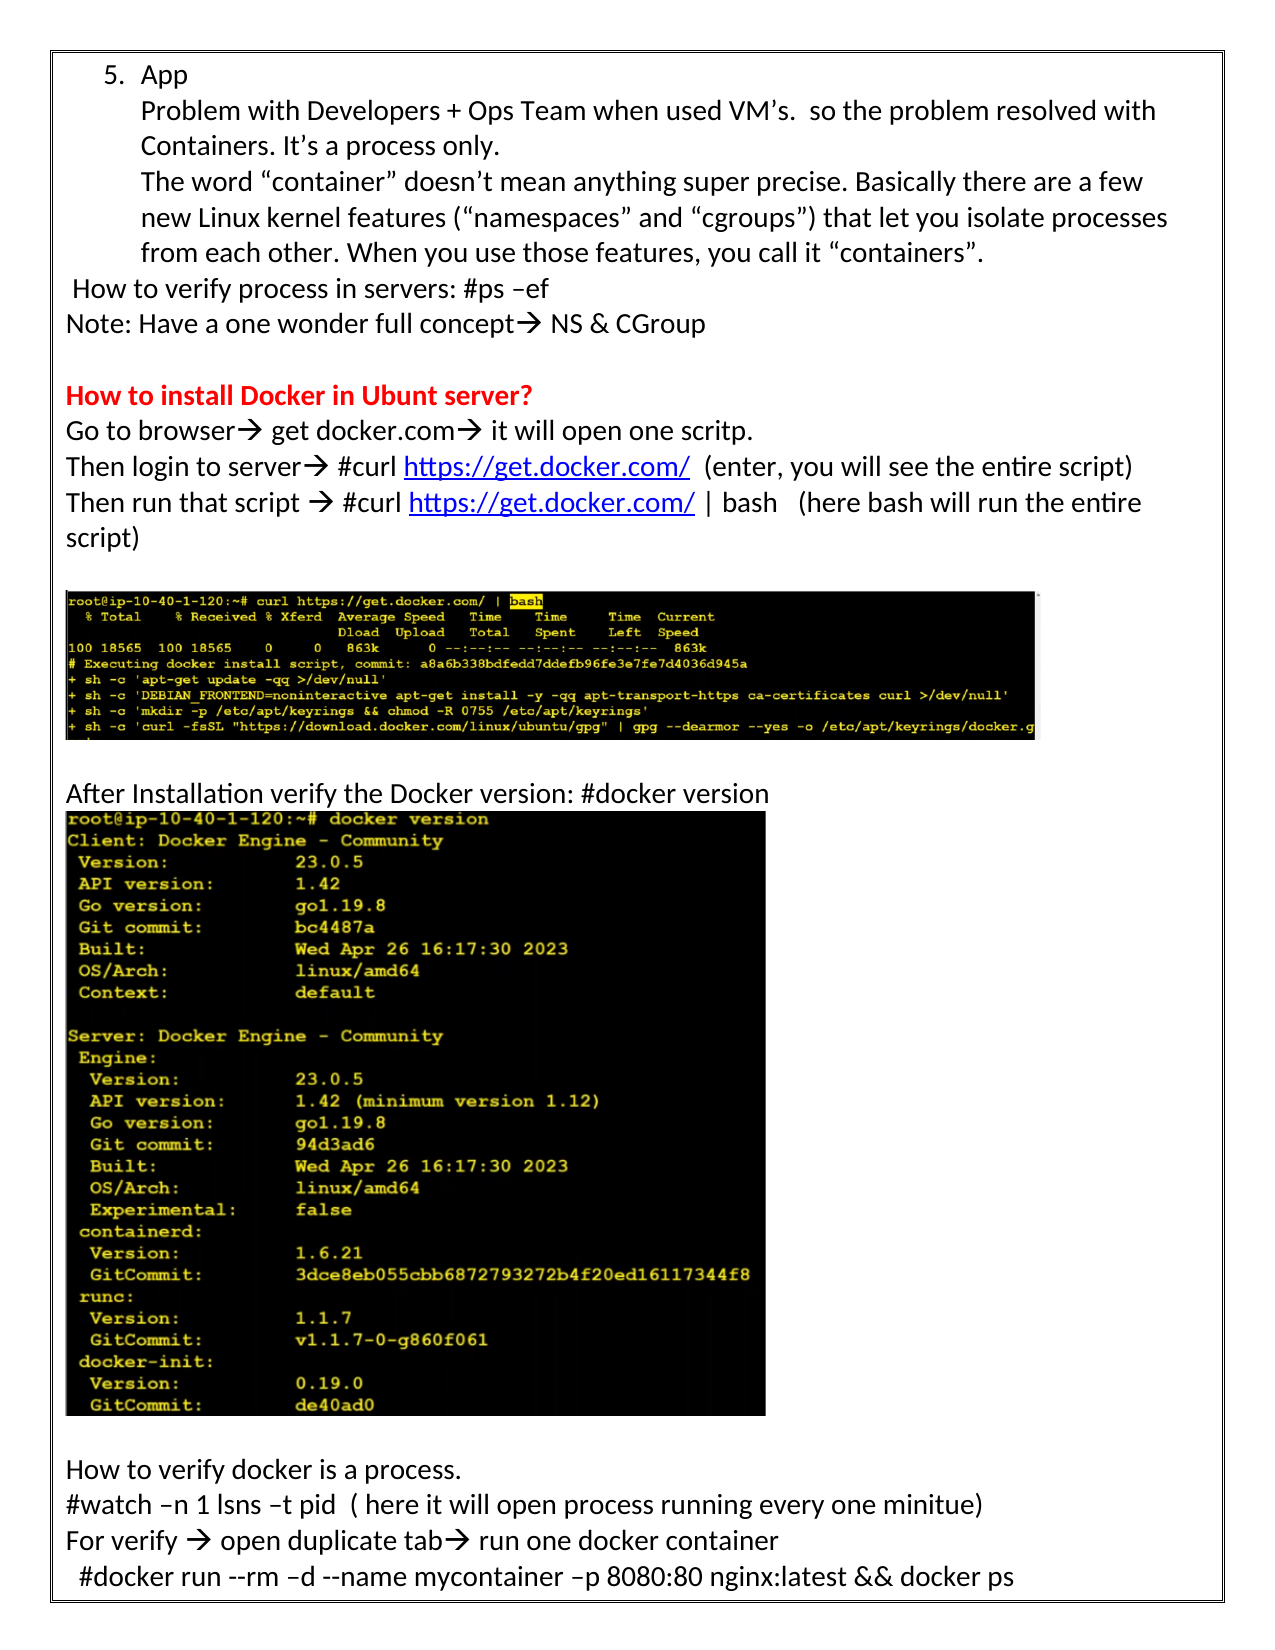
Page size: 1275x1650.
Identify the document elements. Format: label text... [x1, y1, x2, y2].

text Note: Have a one wonder full concept NS & CGroup [66, 306, 1191, 341]
picture [65, 811, 766, 1416]
text The word “container” doesn’t mean anything super precise. Basically there are a few new Linux kernel features (“namespaces” and “cgroups”) that let you isolate processes from each other. When you use those features, you call it “containers”. [141, 163, 1191, 270]
text How to verify process in servers: #ps –ef [66, 270, 1191, 306]
list App [103, 56, 1191, 92]
text How to install Docker in Ubunt server? [66, 377, 1191, 412]
text For verify open duplicate tab run one docker container [66, 1522, 1191, 1558]
text After Installation verify the Docker version: #docker version [66, 775, 1191, 811]
text Then login to server #curl https://get.docker.com/ (enter, you will see the entire script) [66, 448, 1191, 484]
picture [65, 590, 1041, 740]
text #watch –n 1 lsns –t pid ( here it will open process running every one minitue) [66, 1486, 1191, 1522]
text How to verify docker is a process. [66, 1451, 1191, 1486]
text #docker run --rm –d --name mycontainer –p 8080:80 nginx:latest && docker ps [66, 1558, 1191, 1593]
text Problem with Developers + Ops Team when used VM’s. so the problem resolved with Containers. It’s a process only. [141, 92, 1191, 163]
text Then run that script #curl https://get.docker.com/ | bash (here bash will run the entire script) [66, 484, 1191, 555]
text Go to browser get docker.com it will open one scritp. [66, 412, 1191, 448]
